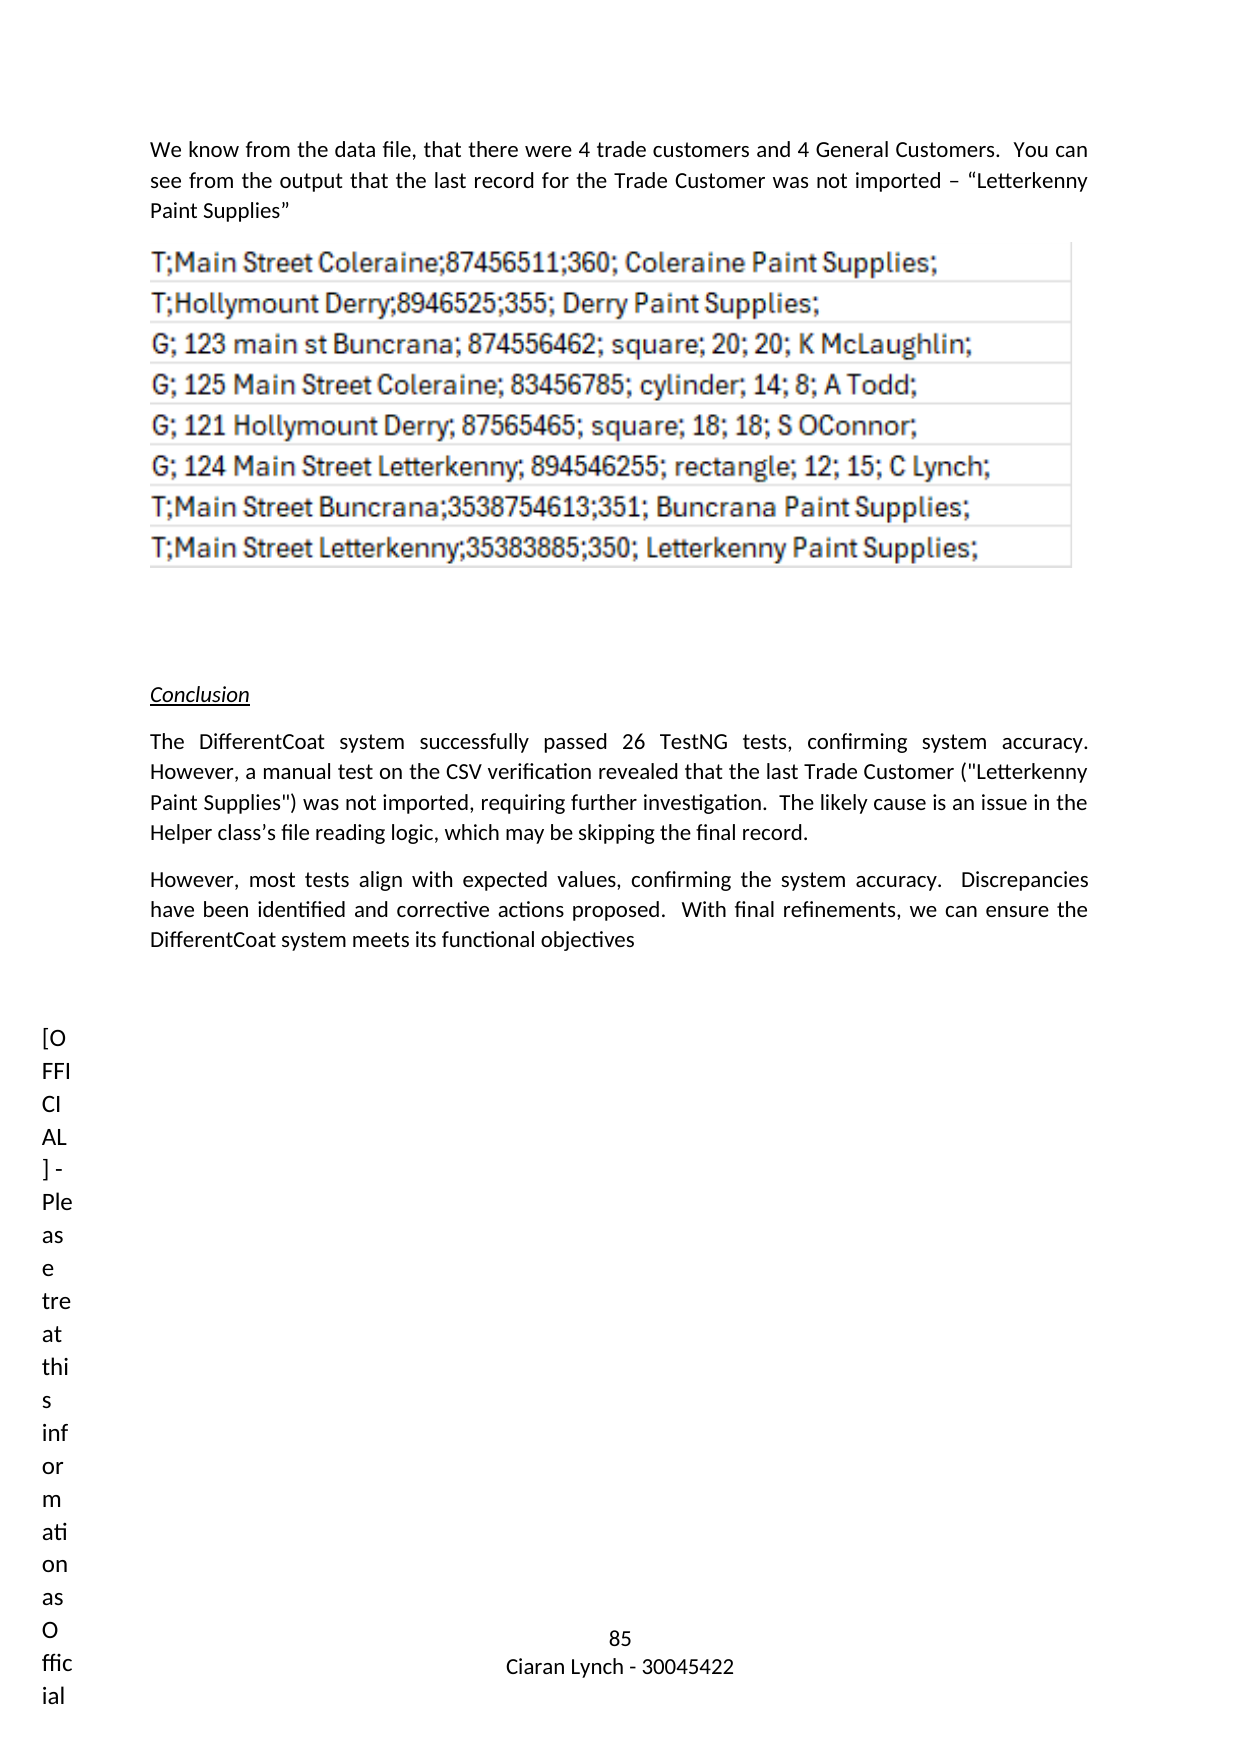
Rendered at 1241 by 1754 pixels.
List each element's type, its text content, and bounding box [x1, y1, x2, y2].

text The DifferentCoat system successfully passed 26 TestNG tests, confirming system accuracy. However, a manual test on the CSV verification revealed that the last Trade Customer ("Letterkenny Paint Supplies") was not imported, requiring further investigation. The likely cause is an issue in the Helper class’s file reading logic, which may be skipping the final record. [150, 727, 1090, 846]
text We know from the data file, that there were 4 trade customers and 4 General Customers. You can see from the output that the last record for the Trade Customer was not imported – “Letterkenny Paint Supplies” [150, 136, 1090, 224]
text However, most tests align with expected values, confirming the system accuracy. Discrepancies have been identified and corrective actions proposed. With final refinements, we can ensure the DifferentCoat system meets its functional objectives [150, 865, 1090, 953]
text Conclusion [150, 680, 1090, 708]
picture [150, 242, 1073, 568]
